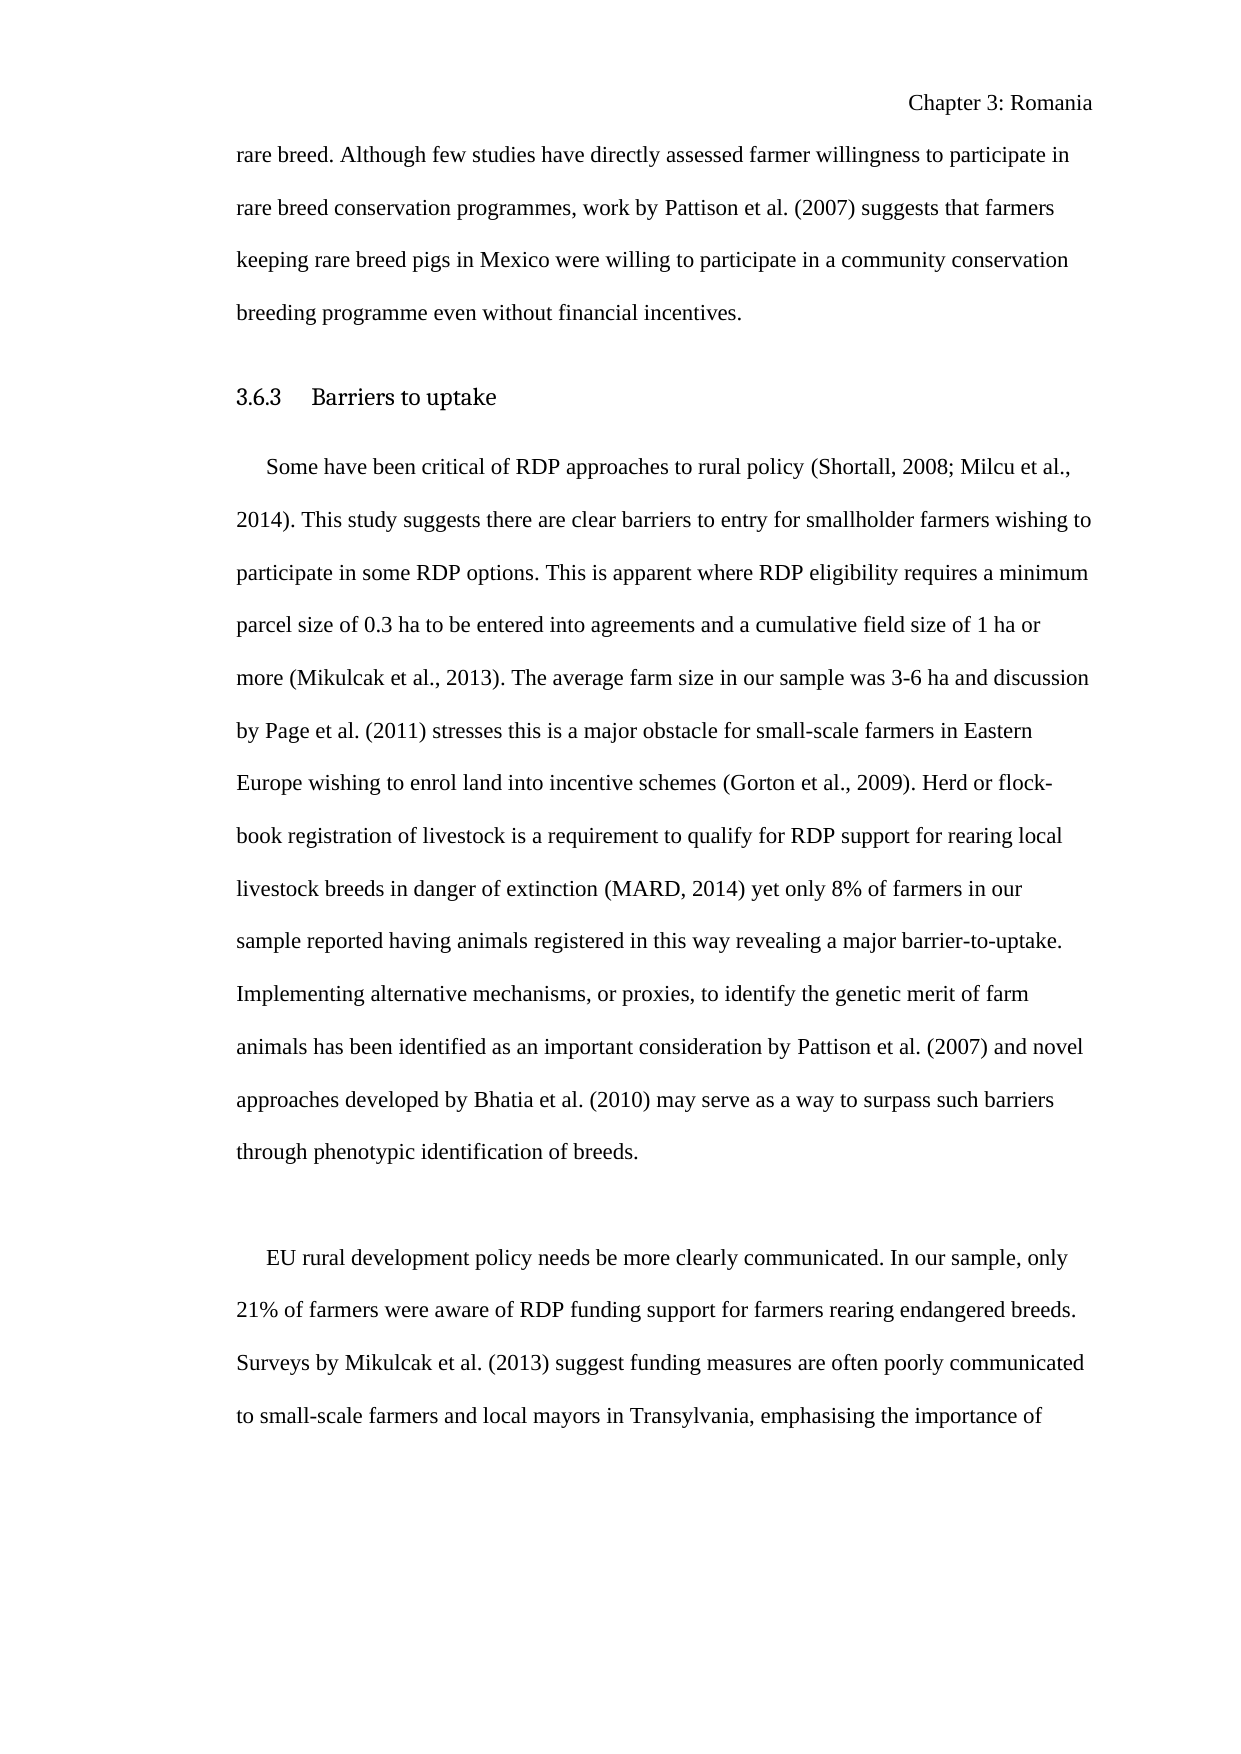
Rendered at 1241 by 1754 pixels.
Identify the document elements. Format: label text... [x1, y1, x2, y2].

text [236, 141, 1092, 326]
text Some have been critical of RDP approaches to rural policy (Shortall, 2008; Milcu et al., 2014). This study suggests there are clear barriers to entry for smallholder farmers wishing to participate in some RDP options. This is apparent where RDP eligibility requires a minimum parcel size of 0.3 ha to be entered into agreements and a cumulative field size of 1 ha or more (Mikulcak et al., 2013). The average farm size in our sample was 3-6 ha and discussion by Page et al. (2011) stresses this is a major obstacle for small-scale farmers in Eastern Europe wishing to enrol land into incentive schemes (Gorton et al., 2009). Herd or flock-book registration of livestock is a requirement to qualify for RDP support for rearing local livestock breeds in danger of extinction (MARD, 2014) yet only 8% of farmers in our sample reported having animals registered in this way revealing a major barrier-to-uptake. Implementing alternative mechanisms, or proxies, to identify the genetic merit of farm animals has been identified as an important consideration by Pattison et al. (2007) and novel approaches developed by Bhatia et al. (2010) may serve as a way to surpass such barriers through phenotypic identification of breeds. [236, 453, 1092, 1165]
subtitle Barriers to uptake [236, 383, 1092, 412]
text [236, 1244, 1092, 1428]
